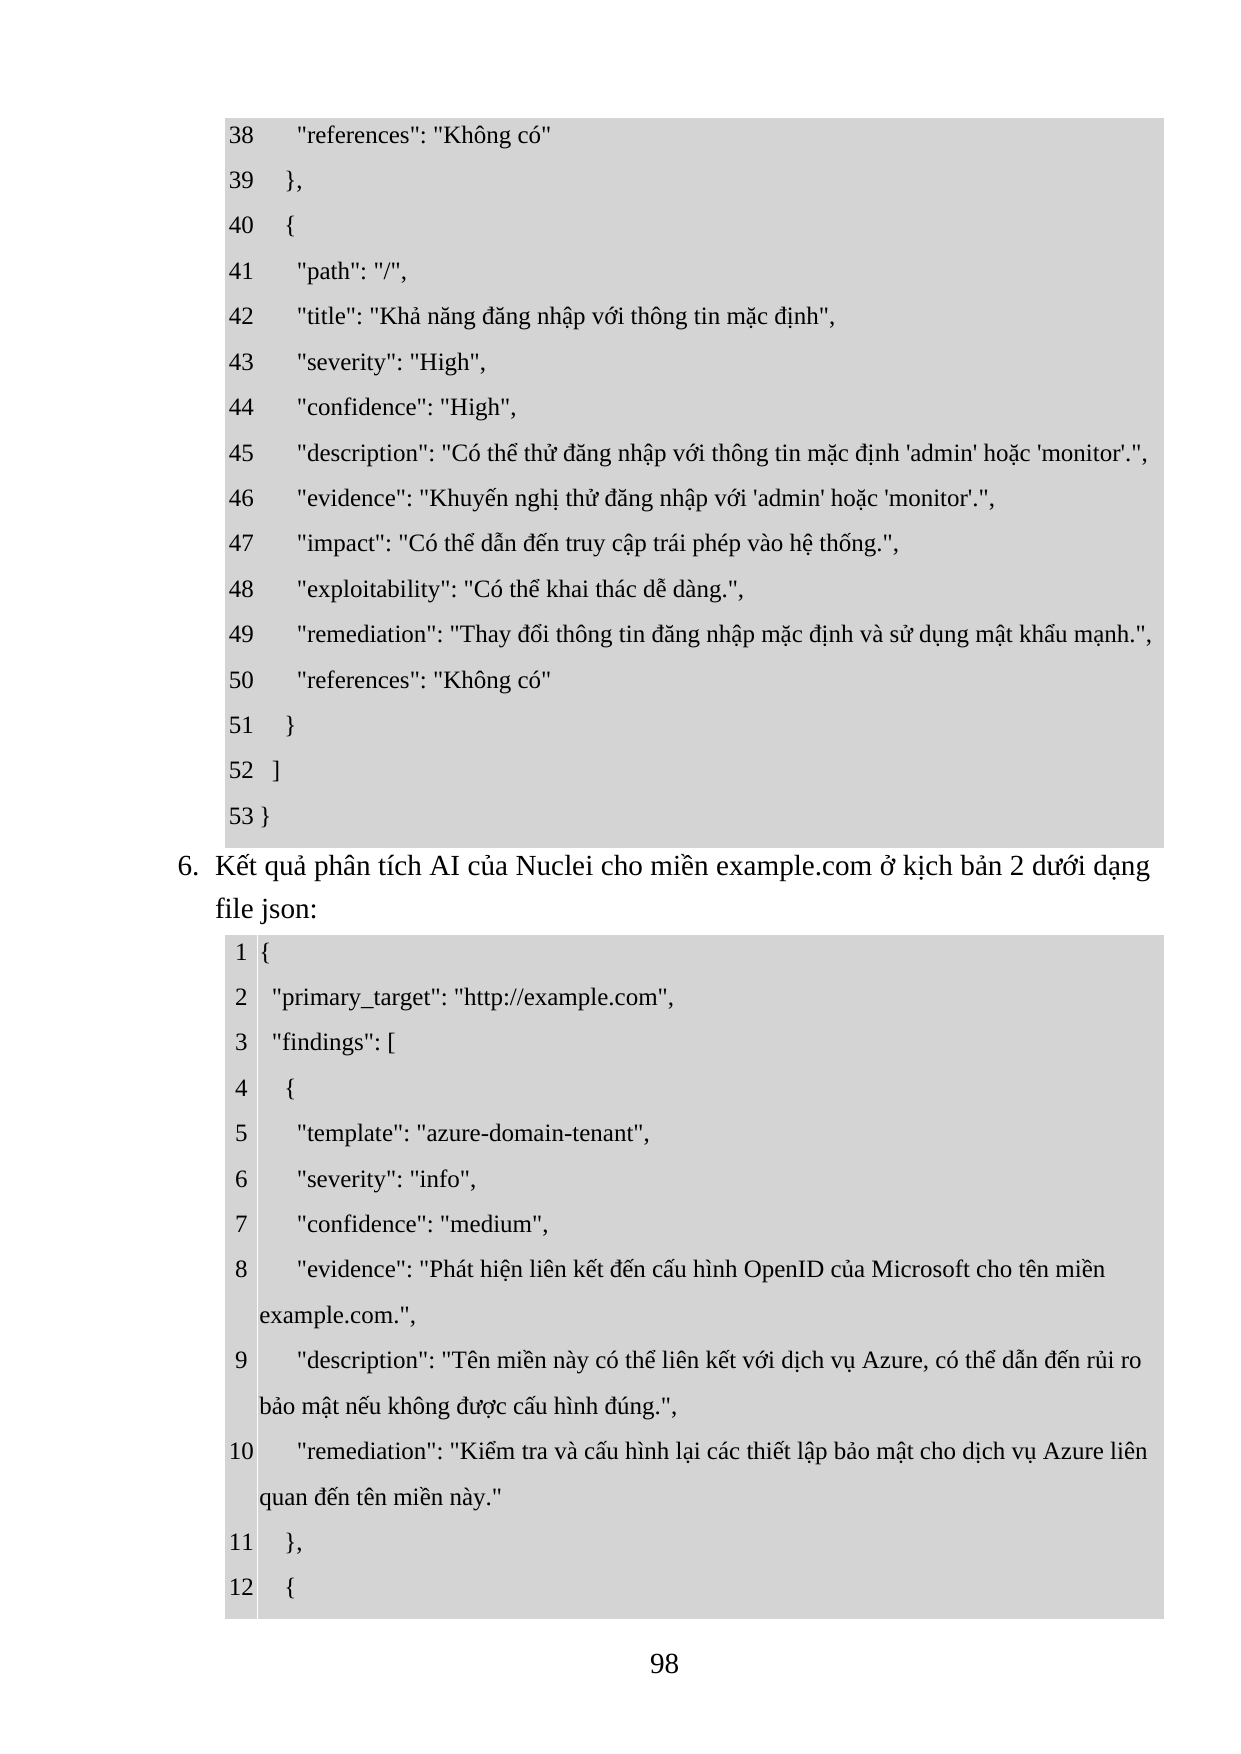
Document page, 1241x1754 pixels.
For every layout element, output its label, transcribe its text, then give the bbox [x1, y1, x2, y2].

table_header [225, 118, 258, 848]
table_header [258, 935, 1164, 1619]
list Kết quả phân tích AI của Nuclei cho miền example.com ở kịch bản 2 dưới dạng file json: [177, 848, 1152, 925]
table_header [225, 935, 257, 1619]
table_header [258, 118, 1164, 848]
